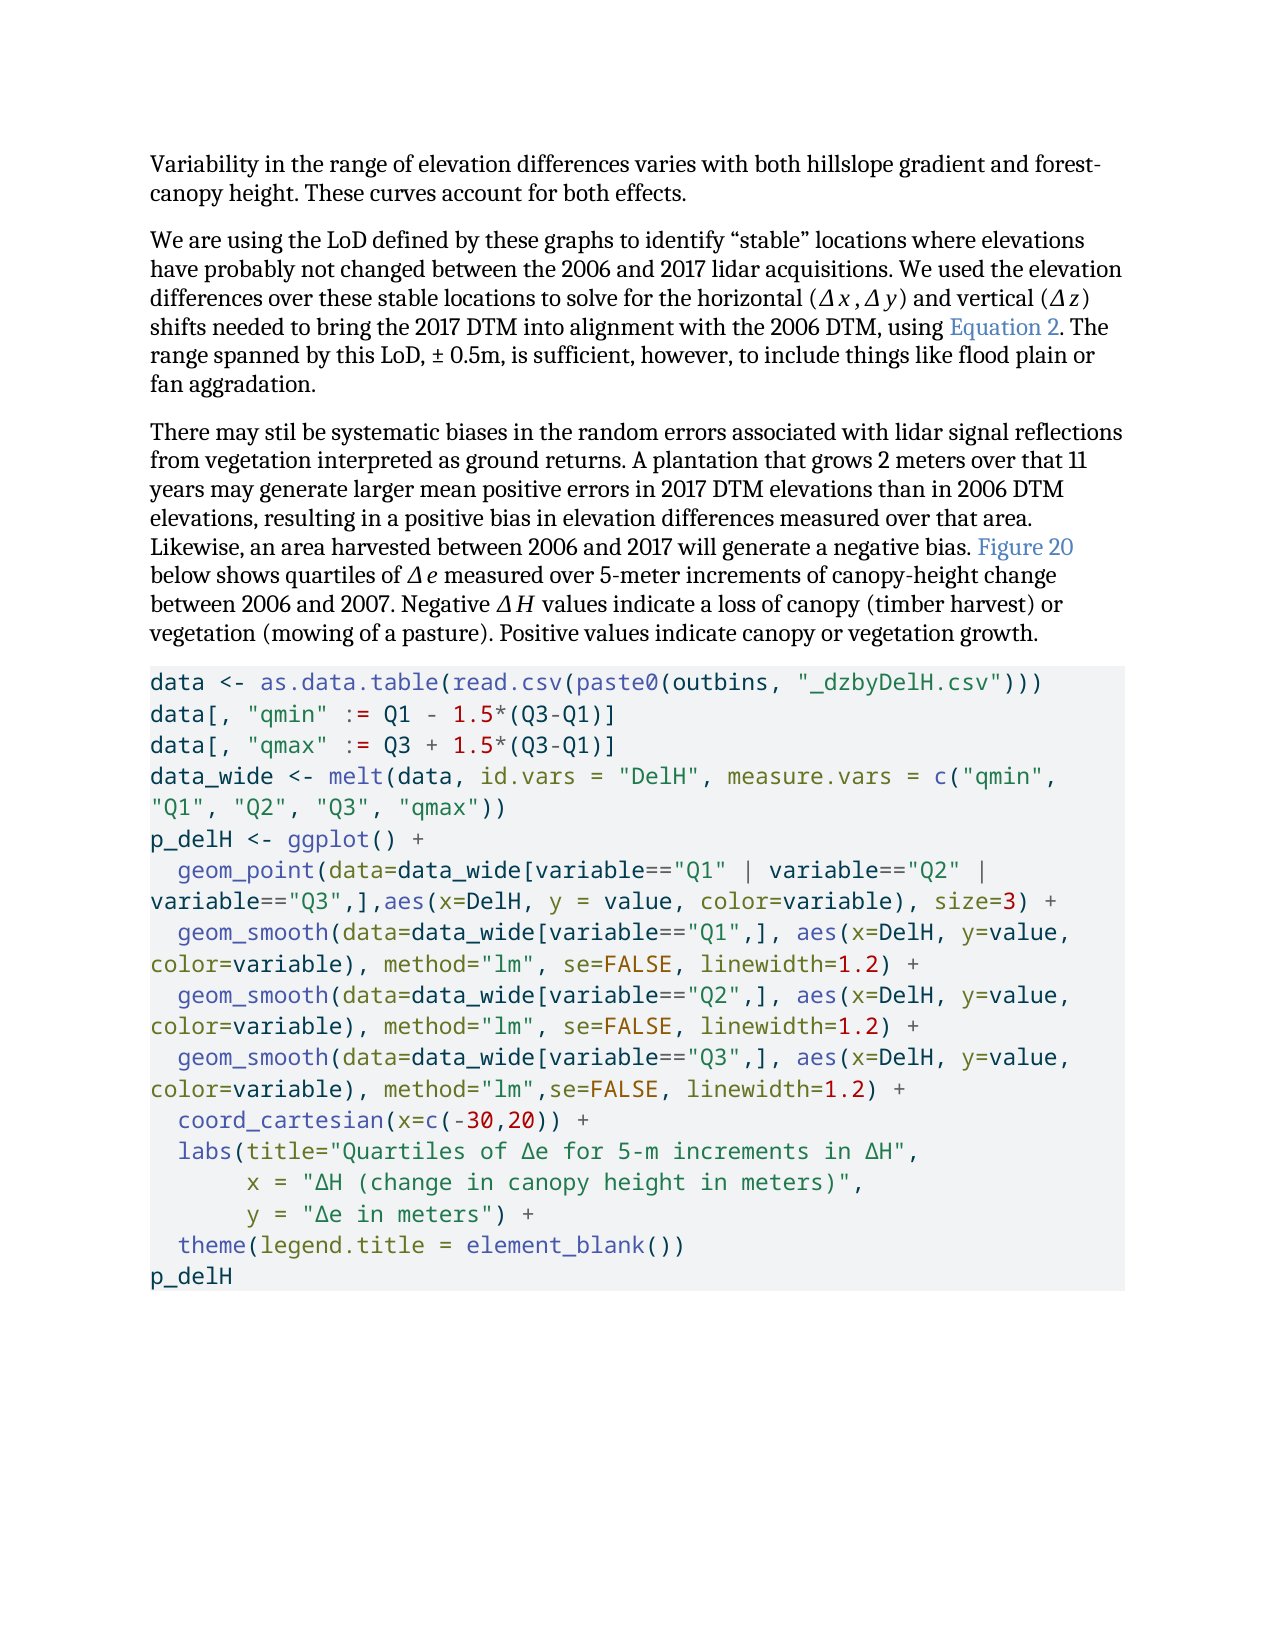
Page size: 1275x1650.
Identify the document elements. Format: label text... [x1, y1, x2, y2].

text We are using the LoD defined by these graphs to identify “stable” locations where elevations have probably not changed between the 2006 and 2017 lidar acquisitions. We used the elevation differences over these stable locations to solve for the horizontal () and vertical () shifts needed to bring the 2017 DTM into alignment with the 2006 DTM, using Equation 2. The range spanned by this LoD, ± 0.5m, is sufficient, however, to include things like flood plain or fan aggradation. [150, 226, 1125, 399]
text data <- as.data.table(read.csv(paste0(outbins, "_dzbyDelH.csv"))) data[, "qmin" := Q1 - 1.5*(Q3-Q1)] data[, "qmax" := Q3 + 1.5*(Q3-Q1)] data_wide <- melt(data, id.vars = "DelH", measure.vars = c("qmin", "Q1", "Q2", "Q3", "qmax")) p_delH <- ggplot() + geom_point(data=data_wide[variable=="Q1" | variable=="Q2" | variable=="Q3",],aes(x=DelH, y = value, color=variable), size=3) + geom_smooth(data=data_wide[variable=="Q1",], aes(x=DelH, y=value, color=variable), method="lm", se=FALSE, linewidth=1.2) + geom_smooth(data=data_wide[variable=="Q2",], aes(x=DelH, y=value, color=variable), method="lm", se=FALSE, linewidth=1.2) + geom_smooth(data=data_wide[variable=="Q3",], aes(x=DelH, y=value, color=variable), method="lm",se=FALSE, linewidth=1.2) + coord_cartesian(x=c(-30,20)) + labs(title="Quartiles of Δe for 5-m increments in ΔH", x = "ΔH (change in canopy height in meters)", y = "Δe in meters") + theme(legend.title = element_blank()) p_delH [150, 666, 1125, 1291]
text There may stil be systematic biases in the random errors associated with lidar signal reflections from vegetation interpreted as ground returns. A plantation that grows 2 meters over that 11 years may generate larger mean positive errors in 2017 DTM elevations than in 2006 DTM elevations, resulting in a positive bias in elevation differences measured over that area. Likewise, an area harvested between 2006 and 2017 will generate a negative bias. Figure 20 below shows quartiles of measured over 5-meter increments of canopy-height change between 2006 and 2007. Negative values indicate a loss of canopy (timber harvest) or vegetation (mowing of a pasture). Positive values indicate canopy or vegetation growth. [150, 417, 1125, 647]
text Variability in the range of elevation differences varies with both hillslope gradient and forest-canopy height. These curves account for both effects. [150, 150, 1125, 207]
